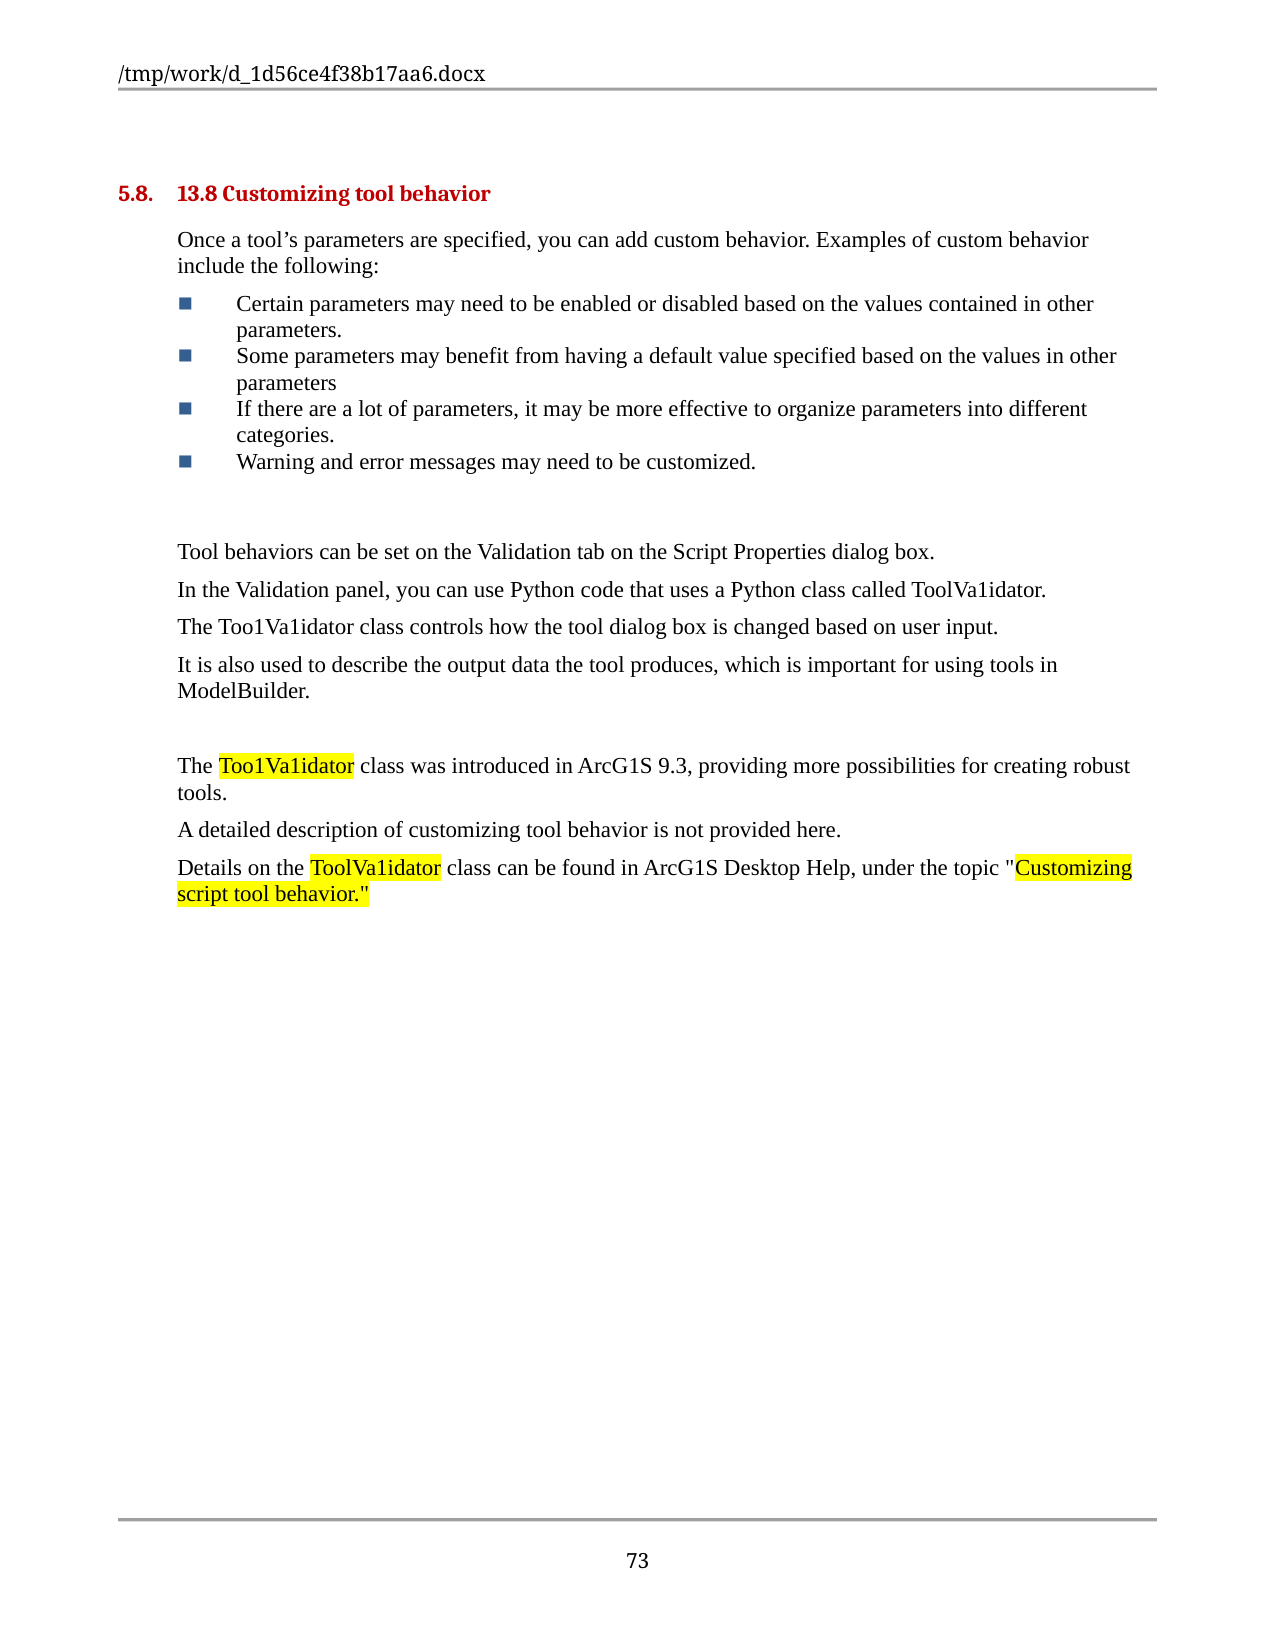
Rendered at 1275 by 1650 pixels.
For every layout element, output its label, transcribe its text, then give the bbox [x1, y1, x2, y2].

text Details on the ToolVa1idator class can be found in ArcG1S Desktop Help, under the topic "Customizing script tool behavior." [369, 854, 1157, 907]
text A detailed description of customizing tool behavior is not provided here. [177, 817, 1157, 843]
text Tool behaviors can be set on the Validation tab on the Script Properties dialog box. [177, 538, 1157, 564]
text It is also used to describe the output data the tool produces, which is important for using tools in ModelBuilder. [177, 651, 1157, 704]
text In the Validation panel, you can use Python code that uses a Python class called ToolVa1idator. [177, 576, 1157, 602]
text The Too1Va1idator class controls how the tool dialog box is changed based on user input. [177, 613, 1157, 640]
text The Too1Va1idator class was introduced in ArcG1S 9.3, providing more possibilities for creating robust tools. [177, 753, 1157, 805]
text Certain parameters may need to be enabled or disabled based on the values contained in other parameters. [177, 290, 1157, 342]
text Once a tool’s parameters are specified, you can add custom behavior. Examples of custom behavior include the following: [177, 226, 1157, 278]
text If there are a lot of parameters, it may be more effective to organize parameters into different categories. [177, 395, 1157, 448]
text Some parameters may benefit from having a default value specified based on the values in other parameters [177, 342, 1157, 395]
subtitle 13.8 Customizing tool behavior [118, 181, 1157, 207]
text Warning and error messages may need to be customized. [177, 448, 1157, 474]
